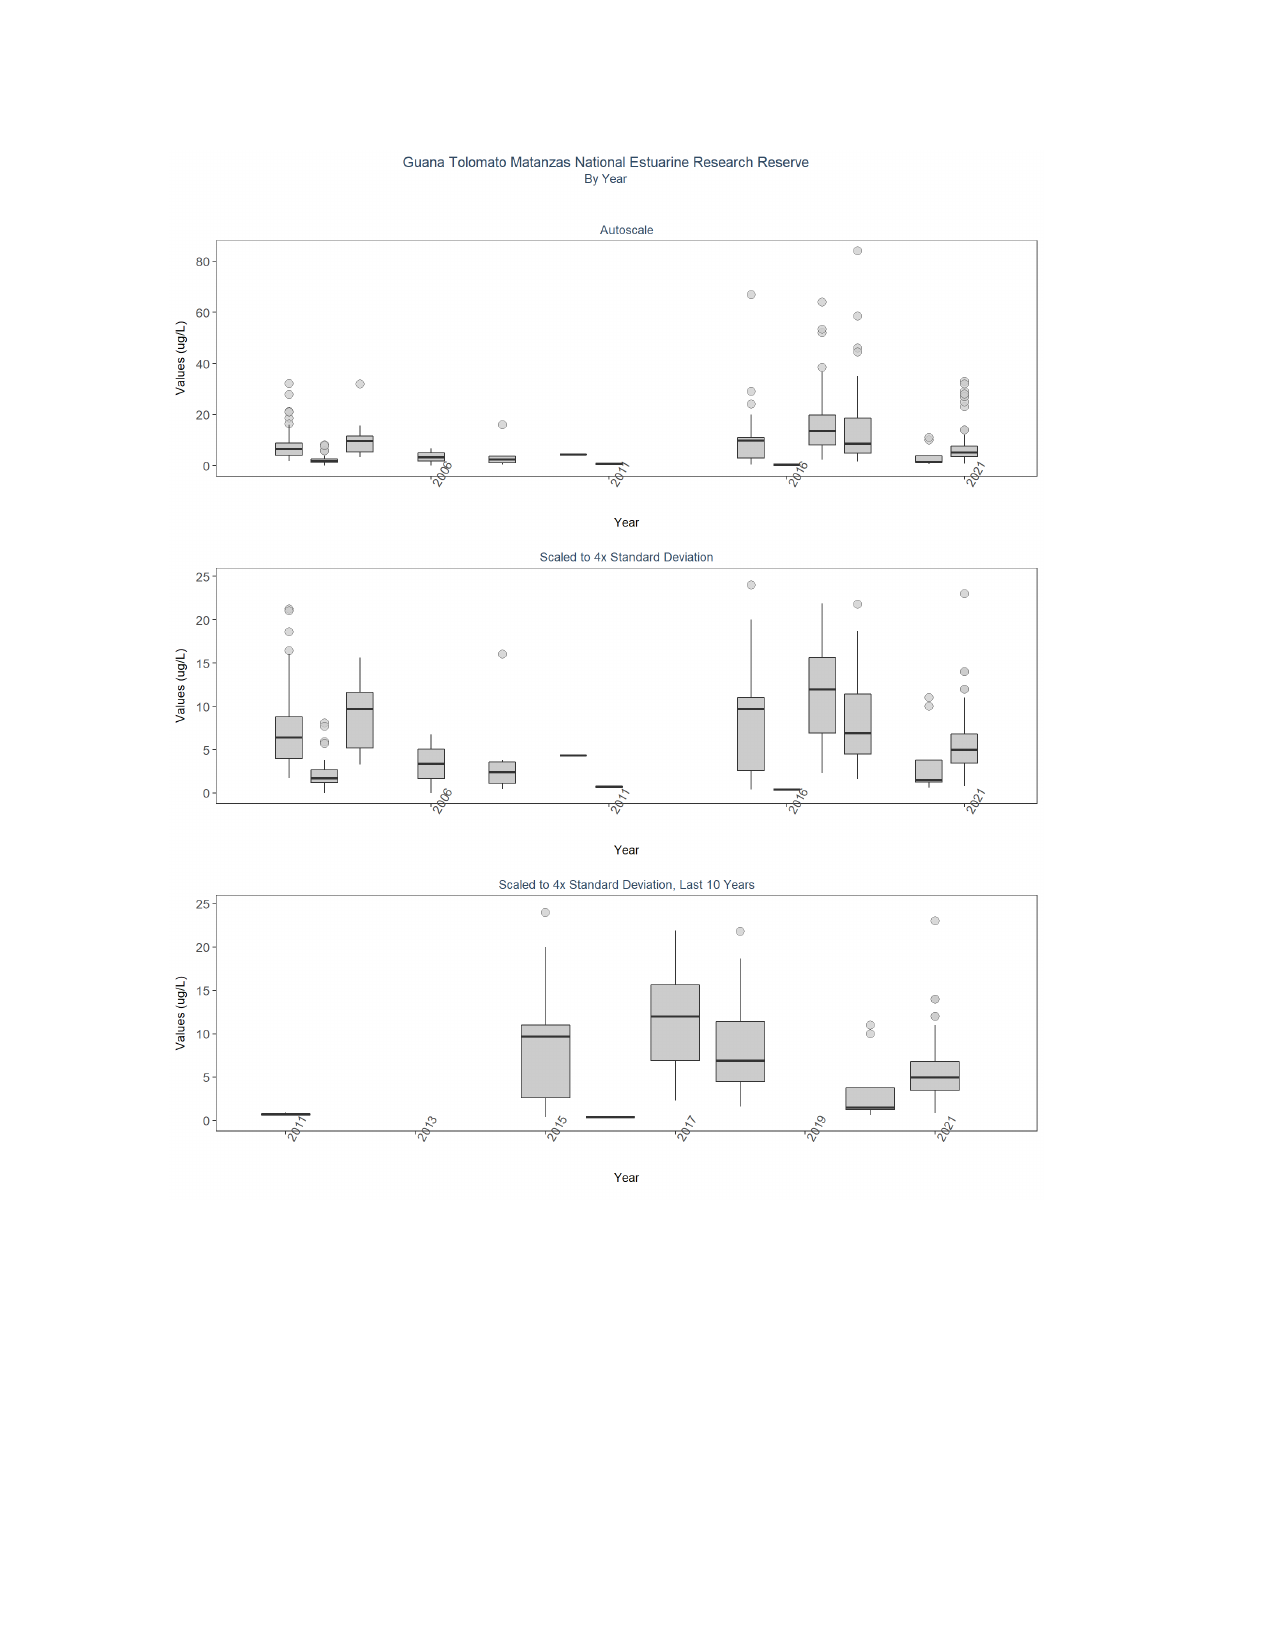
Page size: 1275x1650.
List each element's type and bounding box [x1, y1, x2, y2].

picture [168, 150, 1044, 1200]
